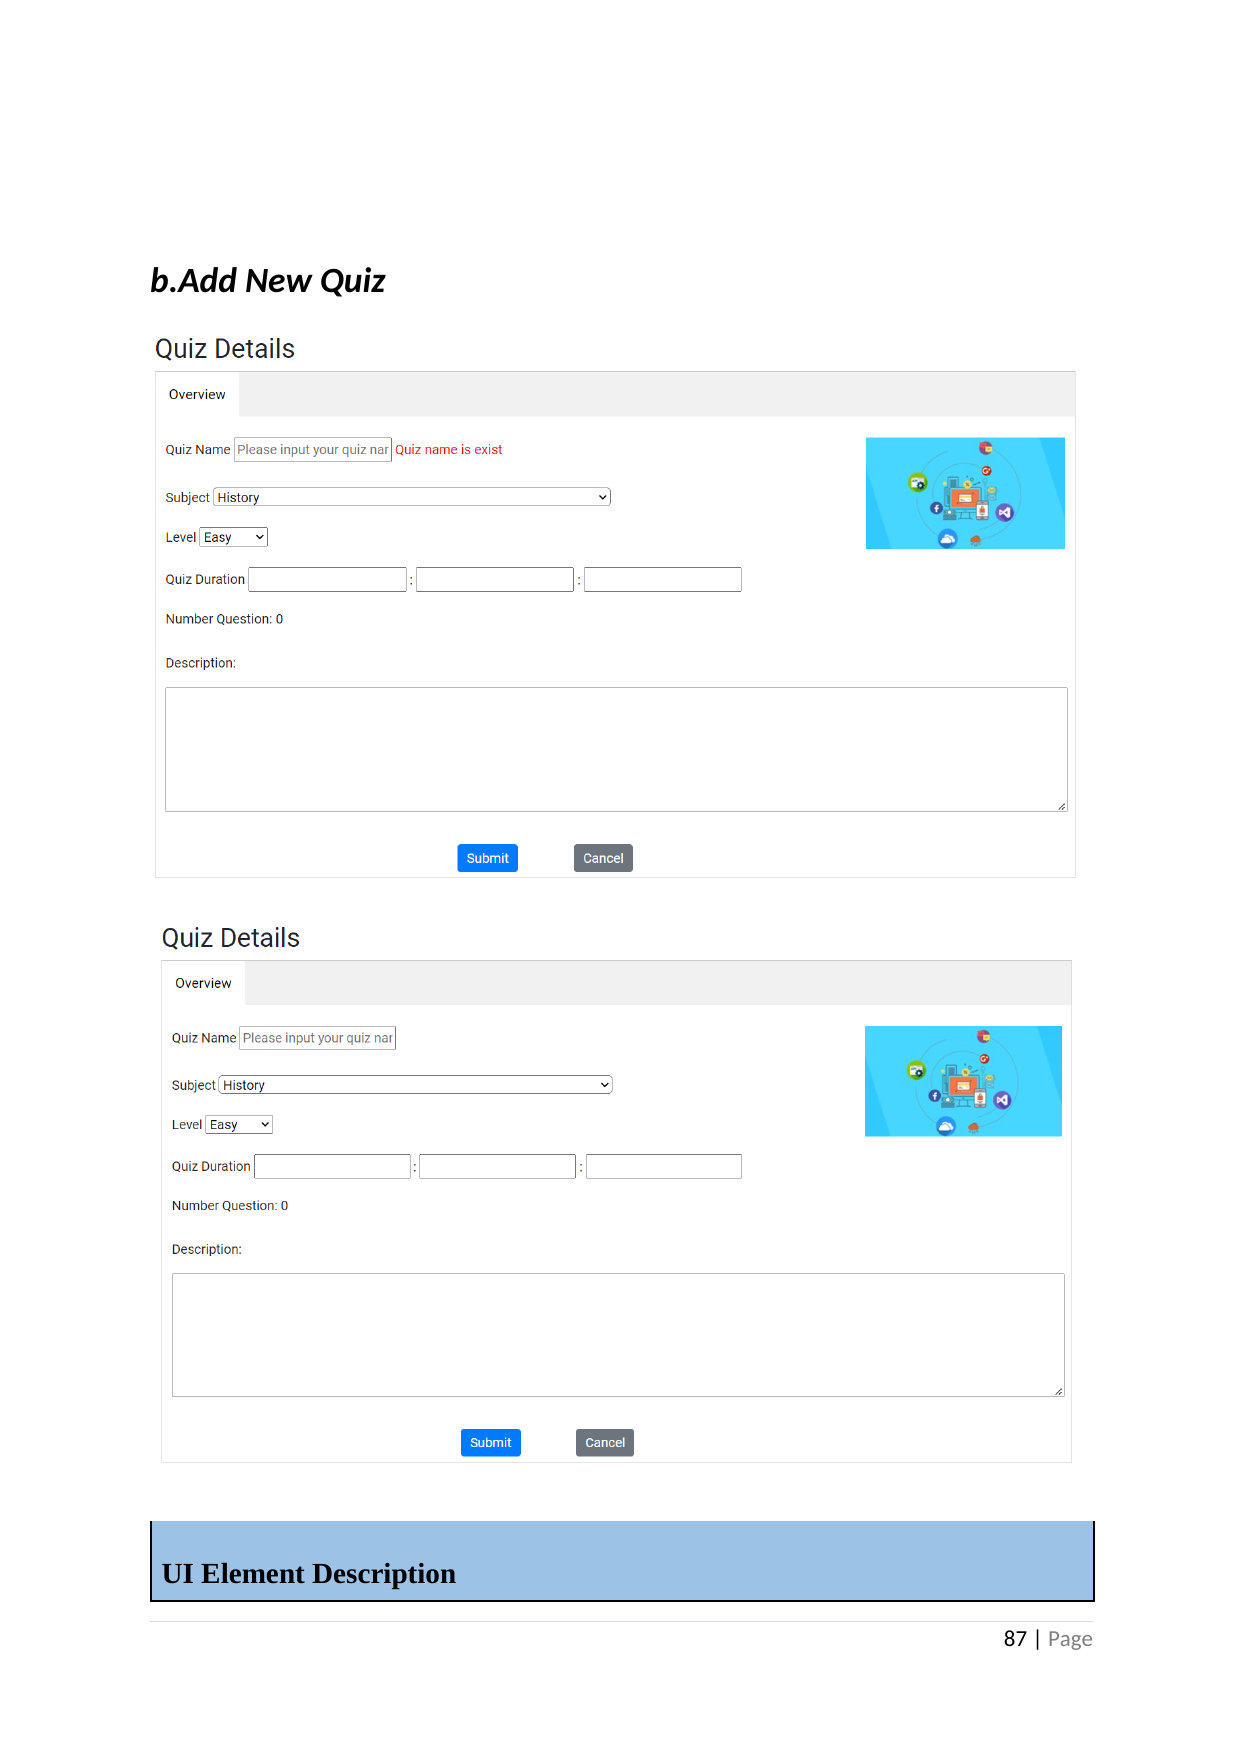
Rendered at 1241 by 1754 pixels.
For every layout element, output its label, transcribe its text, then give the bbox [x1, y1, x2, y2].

picture [150, 321, 1093, 893]
picture [150, 911, 1093, 1466]
text b.Add New Quiz [150, 258, 1093, 302]
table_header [152, 1521, 1093, 1600]
